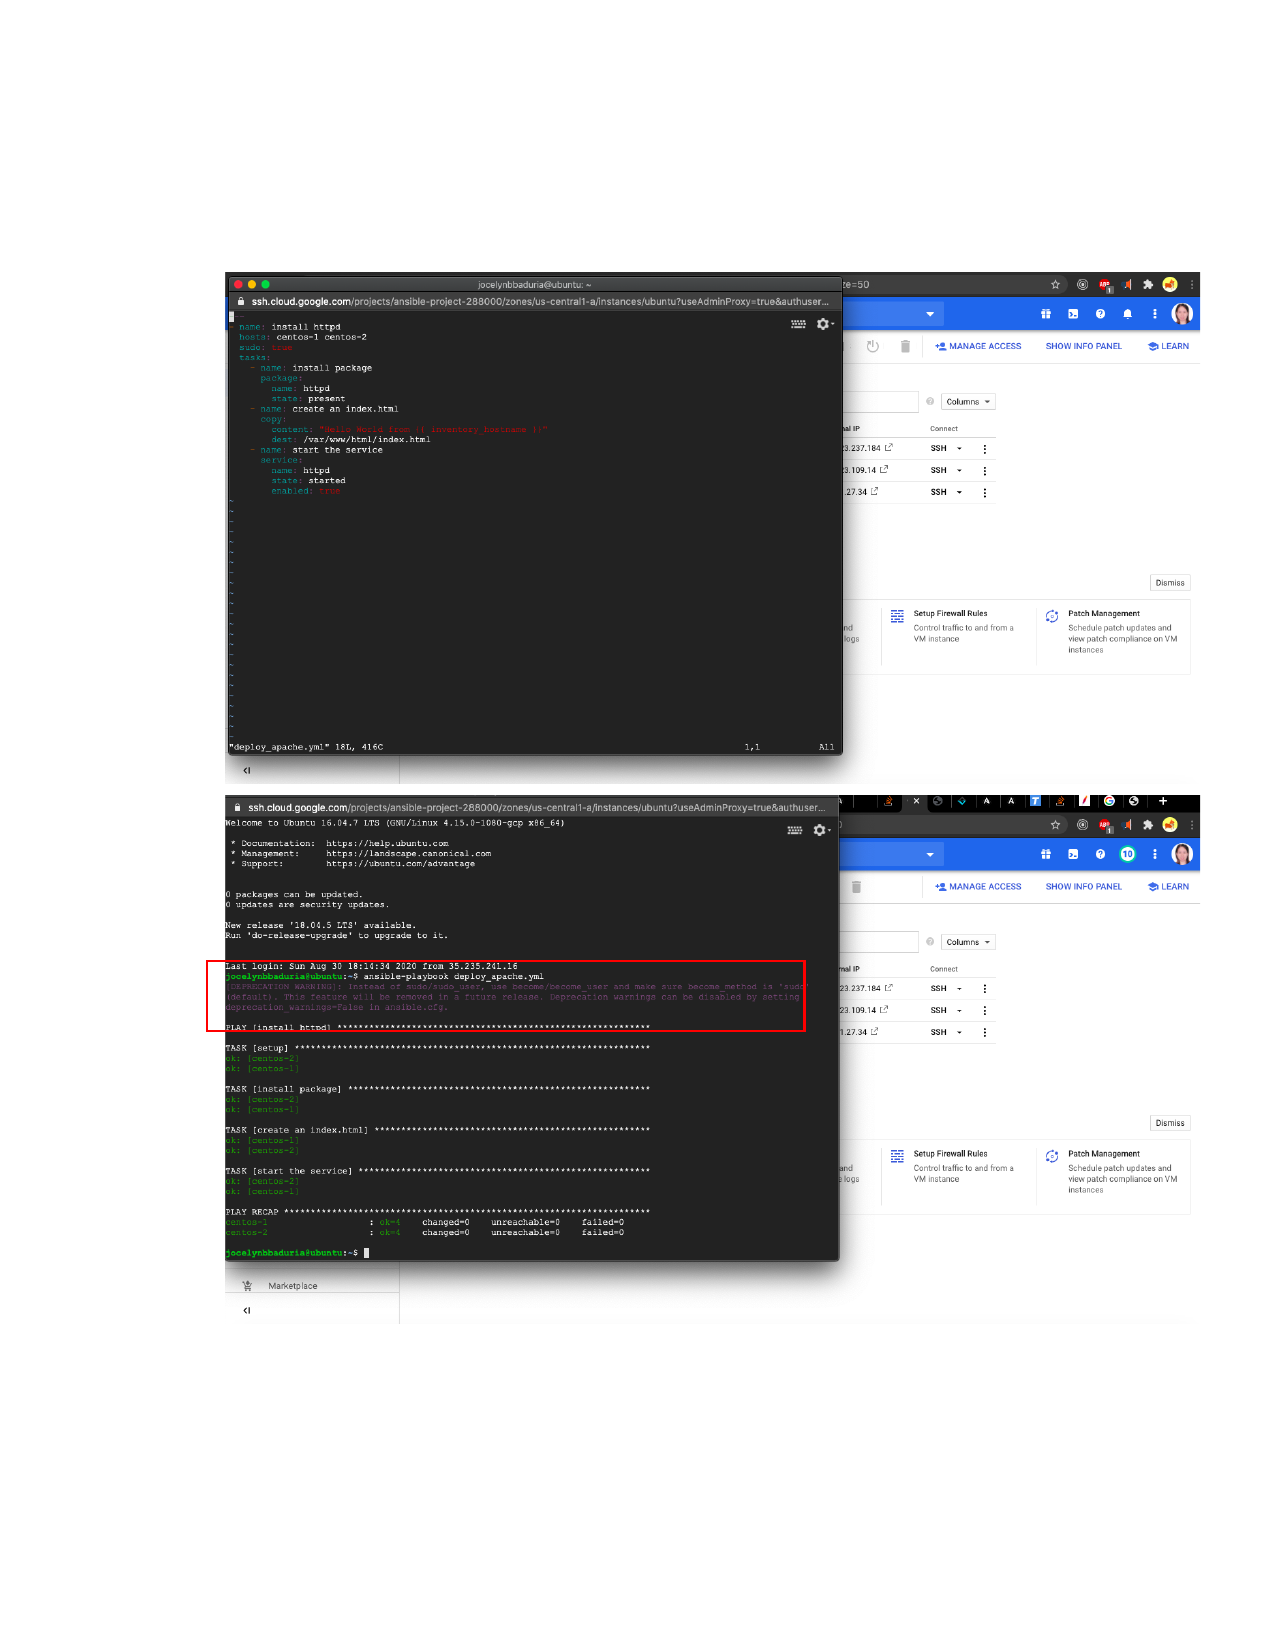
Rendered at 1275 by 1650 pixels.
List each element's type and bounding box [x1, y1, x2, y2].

picture [225, 795, 1200, 1324]
picture [225, 272, 1200, 784]
picture [225, 962, 803, 1030]
